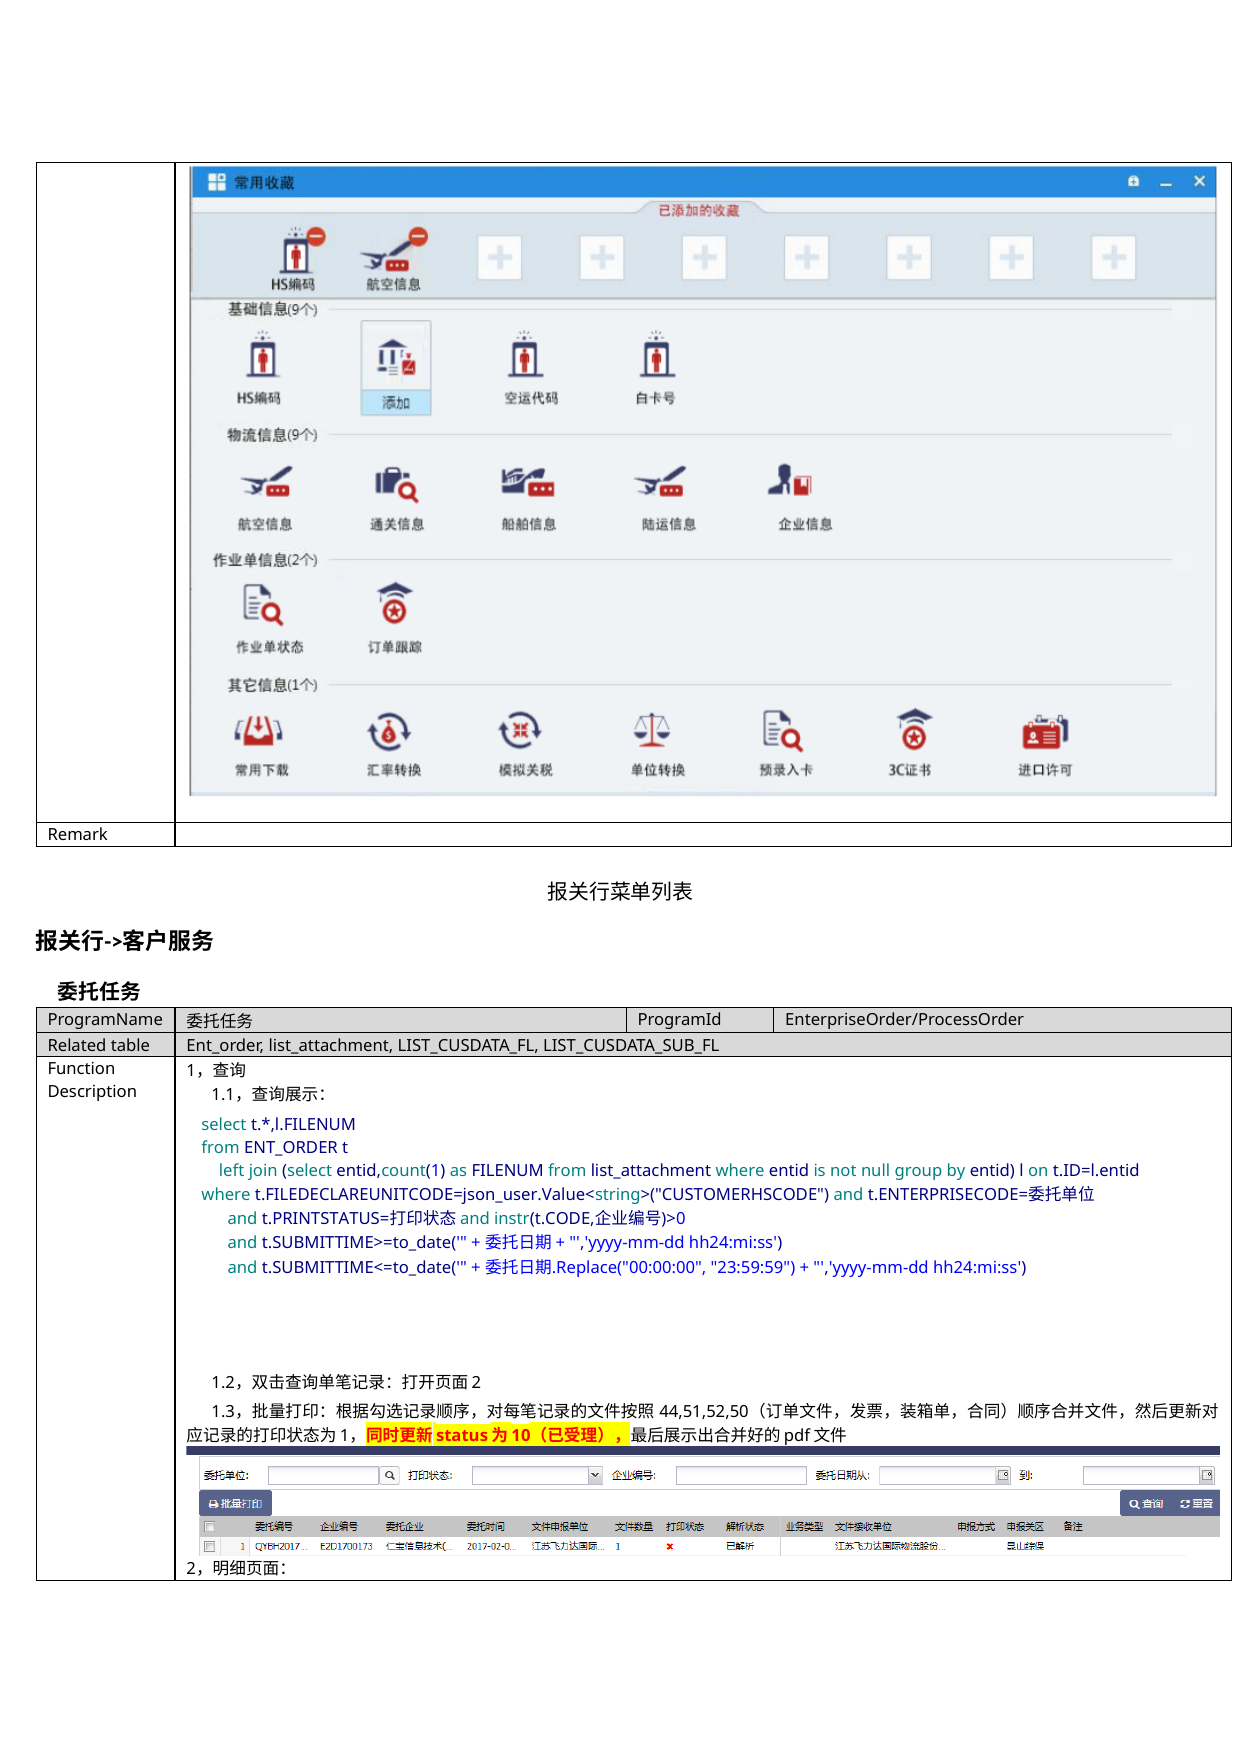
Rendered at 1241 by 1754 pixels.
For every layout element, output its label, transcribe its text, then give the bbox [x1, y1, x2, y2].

picture [186, 1446, 1220, 1556]
table_header ProgramName [37, 1008, 174, 1032]
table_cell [37, 163, 174, 822]
table_cell Remark [37, 823, 174, 846]
table_header EnterpriseOrder/ProcessOrder [774, 1008, 1231, 1032]
table_cell Related table [37, 1033, 174, 1056]
table_header 委托任务 [176, 1008, 626, 1032]
text 报关行菜单列表 [35, 875, 1205, 905]
subtitle 委托任务 [57, 974, 1183, 1007]
table_cell [176, 823, 1231, 846]
table_cell Ent_order, list_attachment, LIST_CUSDATA_FL, LIST_CUSDATA_SUB_FL [176, 1033, 1231, 1056]
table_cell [37, 1057, 174, 1580]
table_cell [176, 163, 1231, 822]
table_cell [176, 1057, 1231, 1580]
subtitle 报关行->客户服务 [35, 907, 1205, 972]
table_header ProgramId [627, 1008, 773, 1032]
